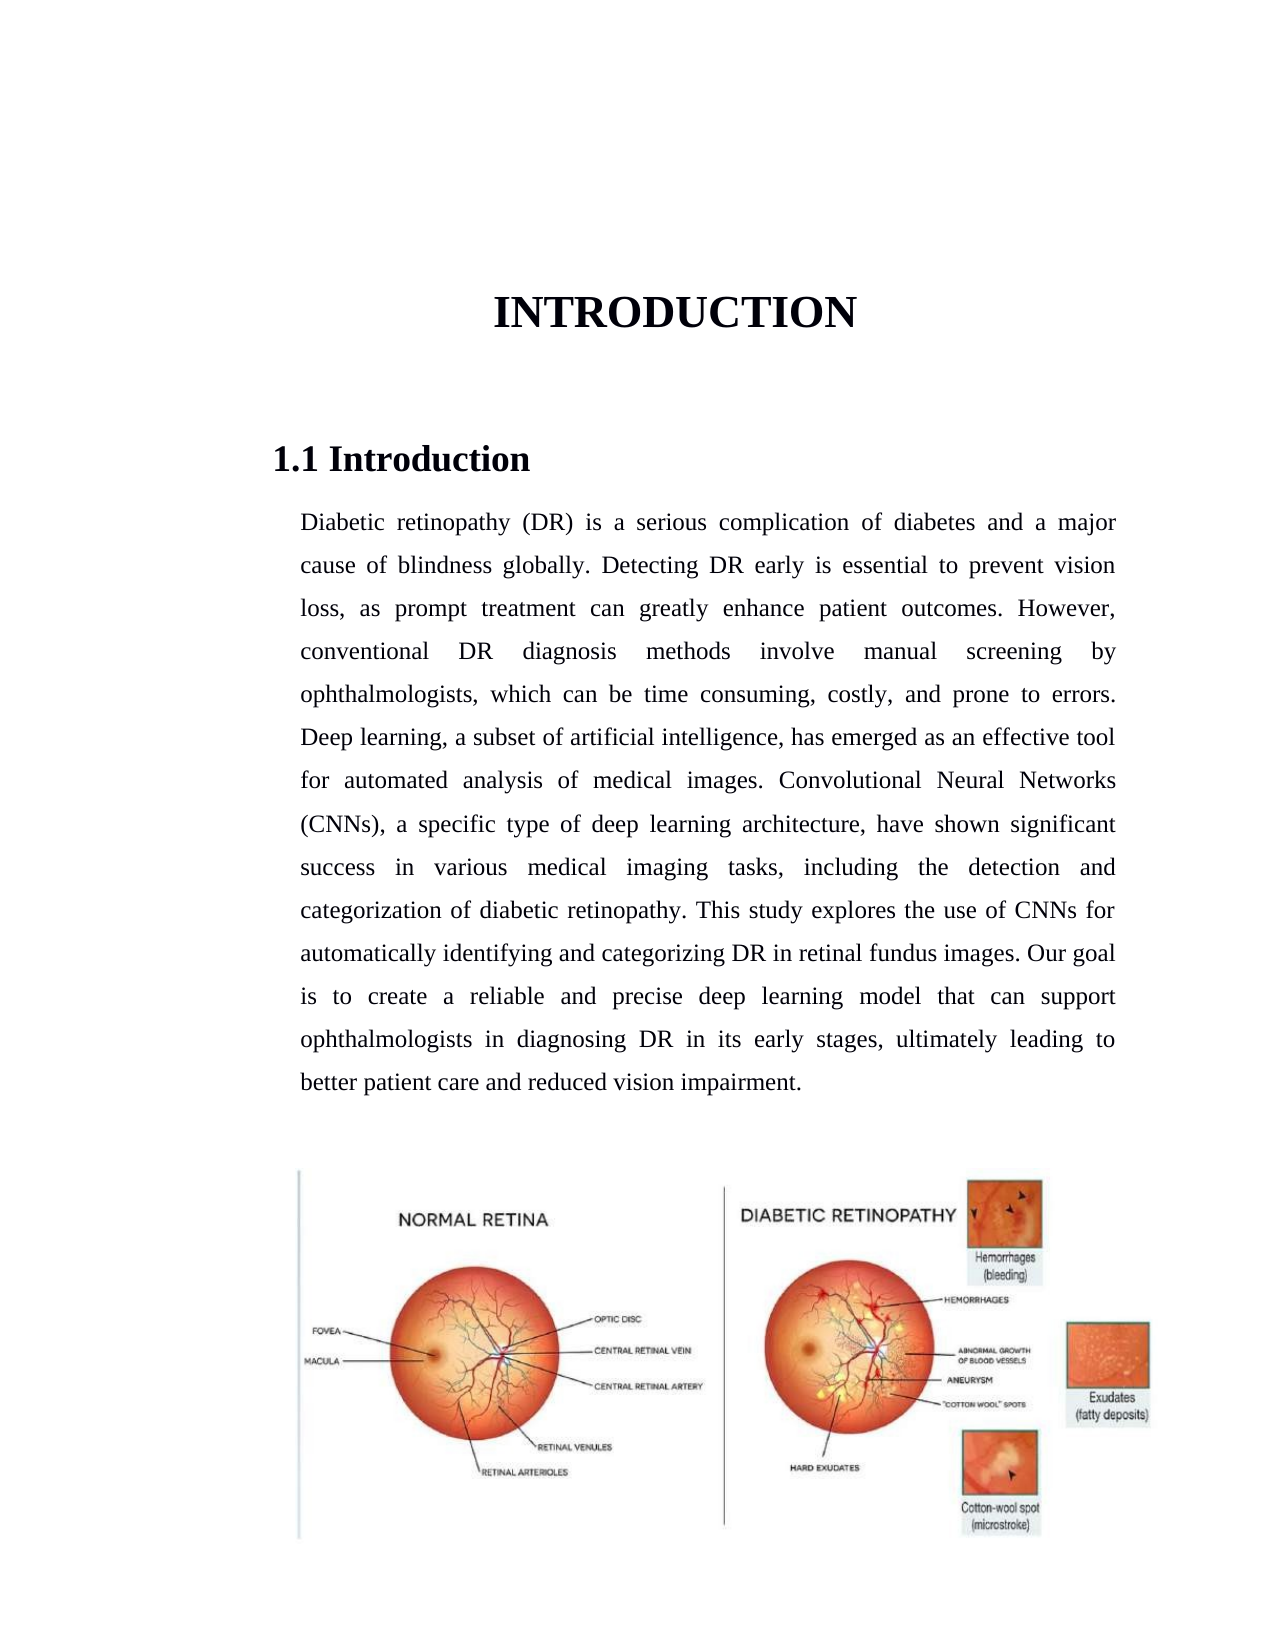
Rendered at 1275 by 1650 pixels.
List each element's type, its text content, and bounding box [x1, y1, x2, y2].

subtitle Introduction [272, 437, 1192, 480]
picture [295, 1168, 1158, 1544]
text Diabetic retinopathy (DR) is a serious complication of diabetes and a major cause of blindness globally. Detecting DR early is essential to prevent vision loss, as prompt treatment can greatly enhance patient outcomes. However, conventional DR diagnosis methods involve manual screening by ophthalmologists, which can be time consuming, costly, and prone to errors. Deep learning, a subset of artificial intelligence, has emerged as an effective tool for automated analysis of medical images. Convolutional Neural Networks (CNNs), a specific type of deep learning architecture, have shown significant success in various medical imaging tasks, including the detection and categorization of diabetic retinopathy. This study explores the use of CNNs for automatically identifying and categorizing DR in retinal fundus images. Our goal is to create a reliable and precise deep learning model that can support ophthalmologists in diagnosing DR in its early stages, ultimately leading to better patient care and reduced vision impairment. [300, 507, 1116, 1096]
subtitle INTRODUCTION [195, 284, 1155, 337]
